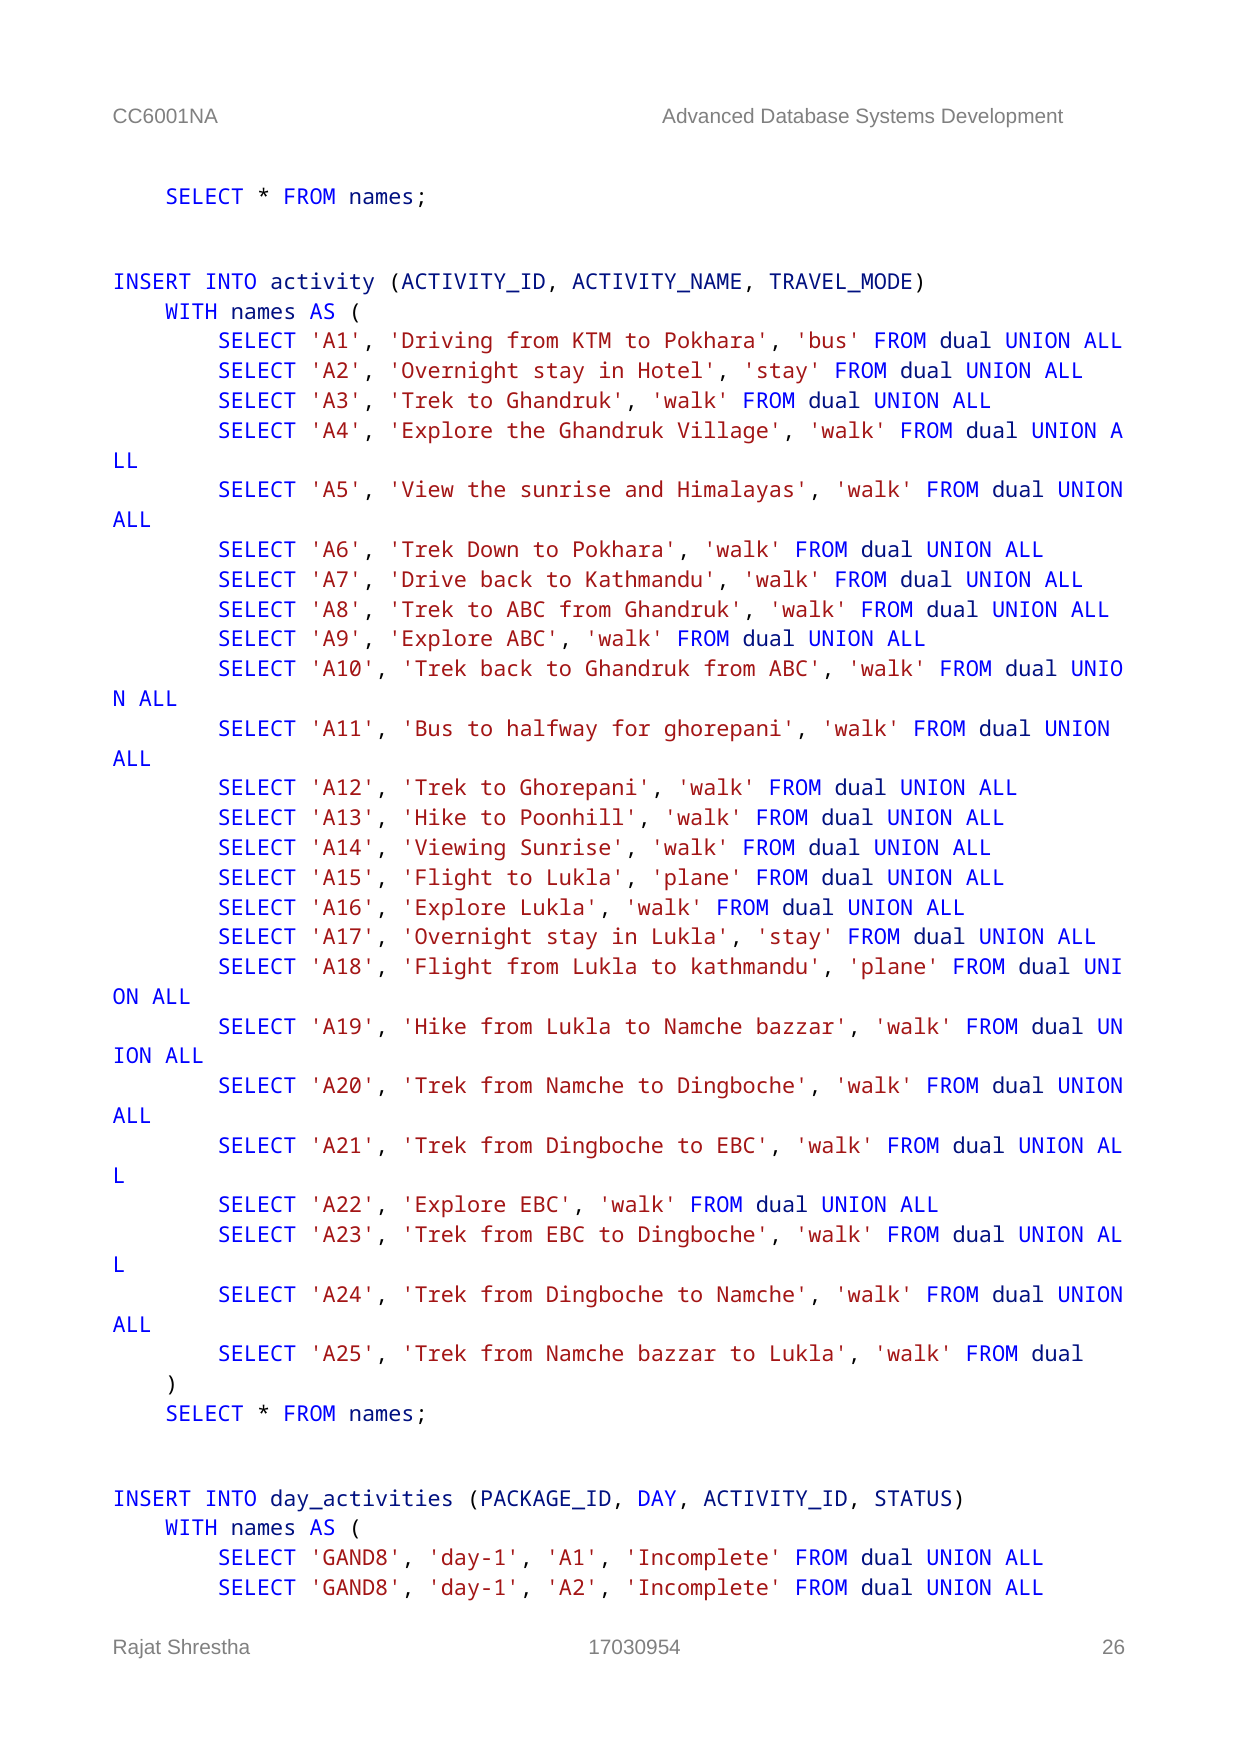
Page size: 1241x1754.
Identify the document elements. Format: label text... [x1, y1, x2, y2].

text SELECT 'A20', 'Trek from Namche to Dingboche', 'walk' FROM dual UNION ALL [112, 1070, 1128, 1130]
text SELECT 'GAND8', 'day-1', 'A2', 'Incomplete' FROM dual UNION ALL [112, 1572, 1128, 1602]
text SELECT 'A9', 'Explore ABC', 'walk' FROM dual UNION ALL [112, 623, 1128, 653]
text SELECT 'A12', 'Trek to Ghorepani', 'walk' FROM dual UNION ALL [112, 772, 1128, 802]
text ) [112, 1368, 1128, 1398]
text SELECT 'GAND8', 'day-1', 'A1', 'Incomplete' FROM dual UNION ALL [112, 1542, 1128, 1572]
text SELECT 'A23', 'Trek from EBC to Dingboche', 'walk' FROM dual UNION ALL [112, 1219, 1128, 1279]
text WITH names AS ( [112, 1512, 1128, 1542]
text SELECT 'A3', 'Trek to Ghandruk', 'walk' FROM dual UNION ALL [112, 385, 1128, 415]
text SELECT 'A17', 'Overnight stay in Lukla', 'stay' FROM dual UNION ALL [112, 921, 1128, 951]
text SELECT * FROM names; [112, 1398, 1128, 1428]
text SELECT 'A2', 'Overnight stay in Hotel', 'stay' FROM dual UNION ALL [112, 355, 1128, 385]
text SELECT 'A8', 'Trek to ABC from Ghandruk', 'walk' FROM dual UNION ALL [112, 593, 1128, 623]
text SELECT 'A11', 'Bus to halfway for ghorepani', 'walk' FROM dual UNION ALL [112, 713, 1128, 772]
text SELECT 'A4', 'Explore the Ghandruk Village', 'walk' FROM dual UNION ALL [112, 415, 1128, 474]
text SELECT 'A7', 'Drive back to Kathmandu', 'walk' FROM dual UNION ALL [112, 564, 1128, 593]
text SELECT 'A15', 'Flight to Lukla', 'plane' FROM dual UNION ALL [112, 862, 1128, 891]
text SELECT * FROM names; [112, 181, 1128, 211]
text SELECT 'A6', 'Trek Down to Pokhara', 'walk' FROM dual UNION ALL [112, 534, 1128, 564]
text SELECT 'A13', 'Hike to Poonhill', 'walk' FROM dual UNION ALL [112, 802, 1128, 832]
text SELECT 'A18', 'Flight from Lukla to kathmandu', 'plane' FROM dual UNION ALL [112, 951, 1128, 1011]
text SELECT 'A1', 'Driving from KTM to Pokhara', 'bus' FROM dual UNION ALL [112, 325, 1128, 355]
text INSERT INTO day_activities (PACKAGE_ID, DAY, ACTIVITY_ID, STATUS) [112, 1482, 1128, 1512]
text INSERT INTO activity (ACTIVITY_ID, ACTIVITY_NAME, TRAVEL_MODE) [112, 266, 1128, 296]
text SELECT 'A21', 'Trek from Dingboche to EBC', 'walk' FROM dual UNION ALL [112, 1130, 1128, 1189]
text SELECT 'A19', 'Hike from Lukla to Namche bazzar', 'walk' FROM dual UNION ALL [112, 1011, 1128, 1070]
text SELECT 'A25', 'Trek from Namche bazzar to Lukla', 'walk' FROM dual [112, 1338, 1128, 1368]
text SELECT 'A10', 'Trek back to Ghandruk from ABC', 'walk' FROM dual UNION ALL [112, 653, 1128, 713]
text SELECT 'A22', 'Explore EBC', 'walk' FROM dual UNION ALL [112, 1189, 1128, 1219]
text SELECT 'A5', 'View the sunrise and Himalayas', 'walk' FROM dual UNION ALL [112, 474, 1128, 534]
text SELECT 'A24', 'Trek from Dingboche to Namche', 'walk' FROM dual UNION ALL [112, 1279, 1128, 1338]
text SELECT 'A14', 'Viewing Sunrise', 'walk' FROM dual UNION ALL [112, 832, 1128, 862]
text SELECT 'A16', 'Explore Lukla', 'walk' FROM dual UNION ALL [112, 891, 1128, 921]
text WITH names AS ( [112, 296, 1128, 325]
